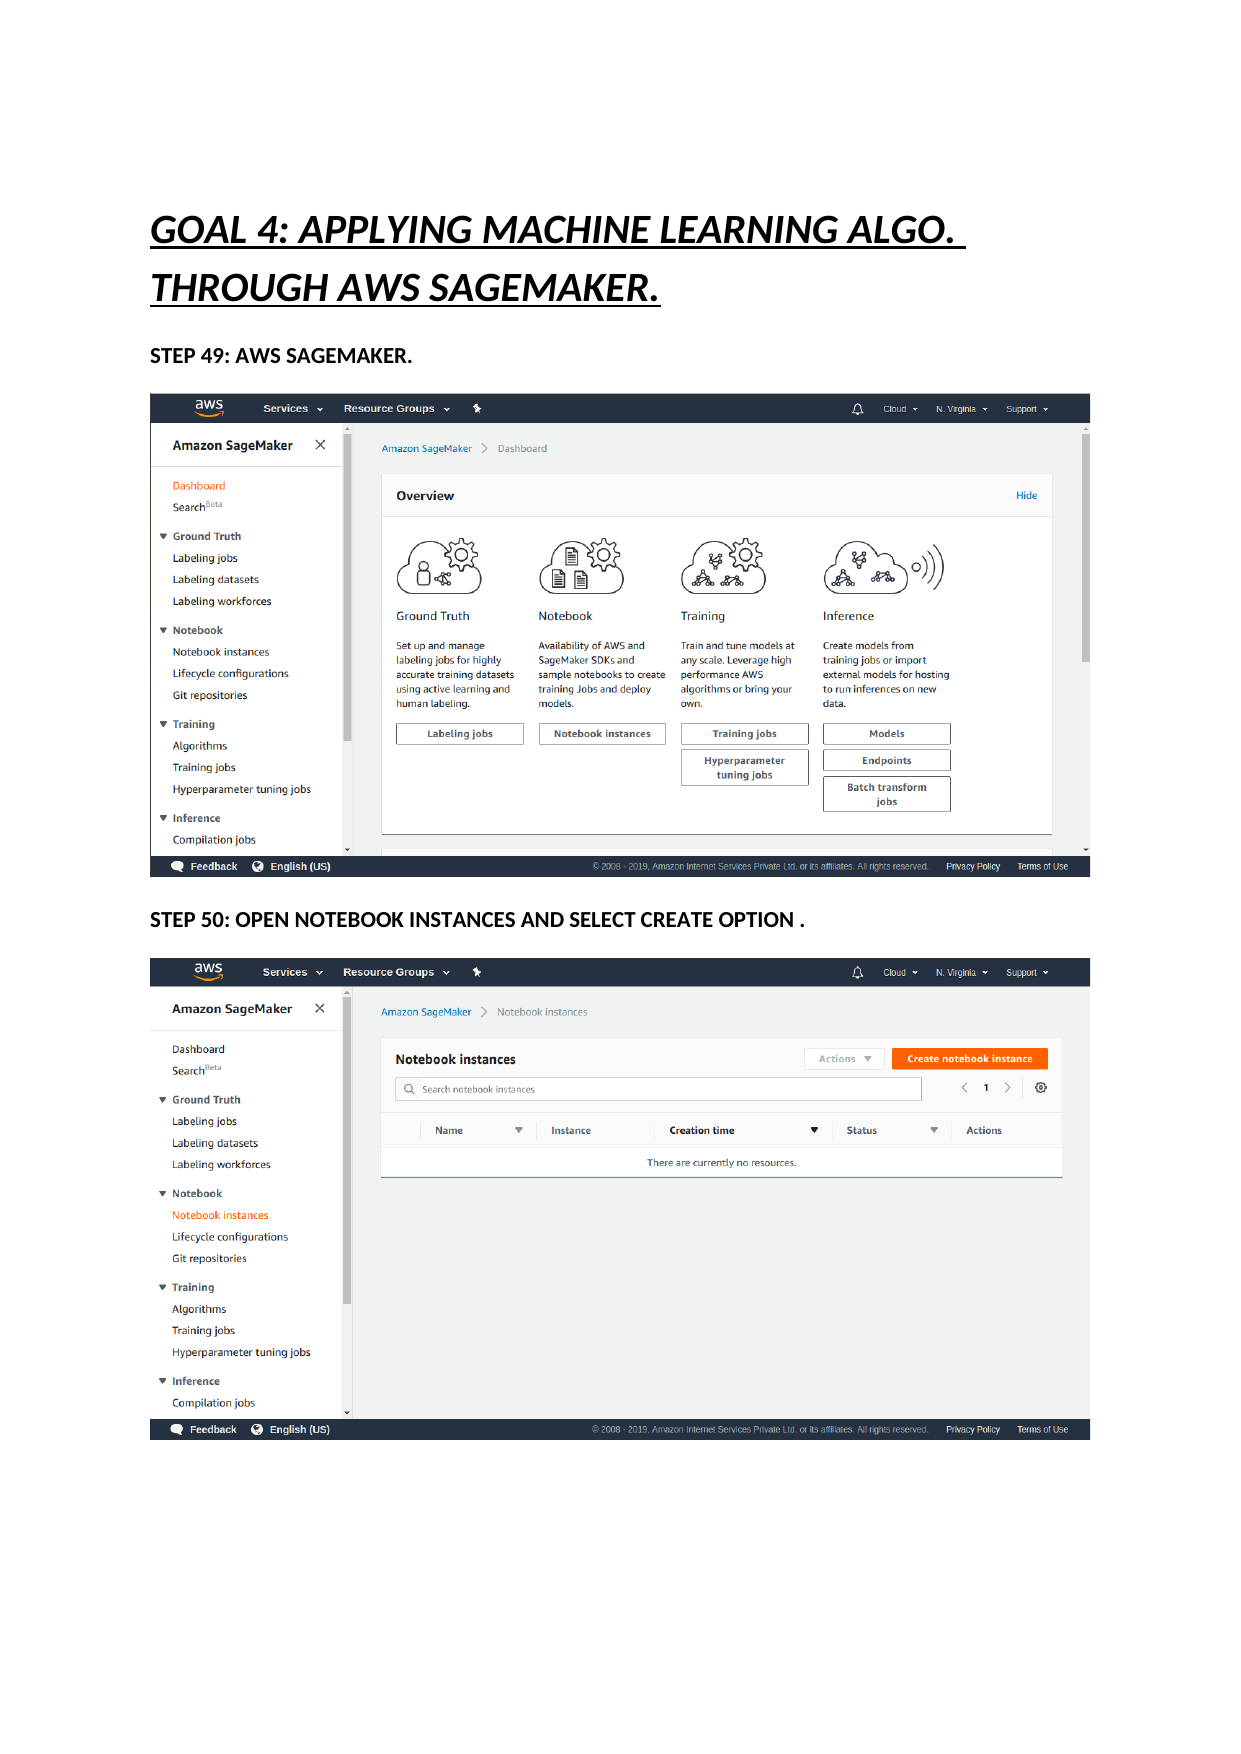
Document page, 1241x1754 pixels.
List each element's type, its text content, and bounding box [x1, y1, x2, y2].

picture [150, 393, 1091, 877]
text STEP 50: OPEN NOTEBOOK INSTANCES AND SELECT CREATE OPTION . [150, 877, 1090, 933]
text STEP 49: AWS SAGEMAKER. [150, 341, 1090, 369]
text GOAL 4: APPLYING MACHINE LEARNING ALGO. THROUGH AWS SAGEMAKER. [150, 203, 1090, 312]
picture [150, 958, 1091, 1440]
